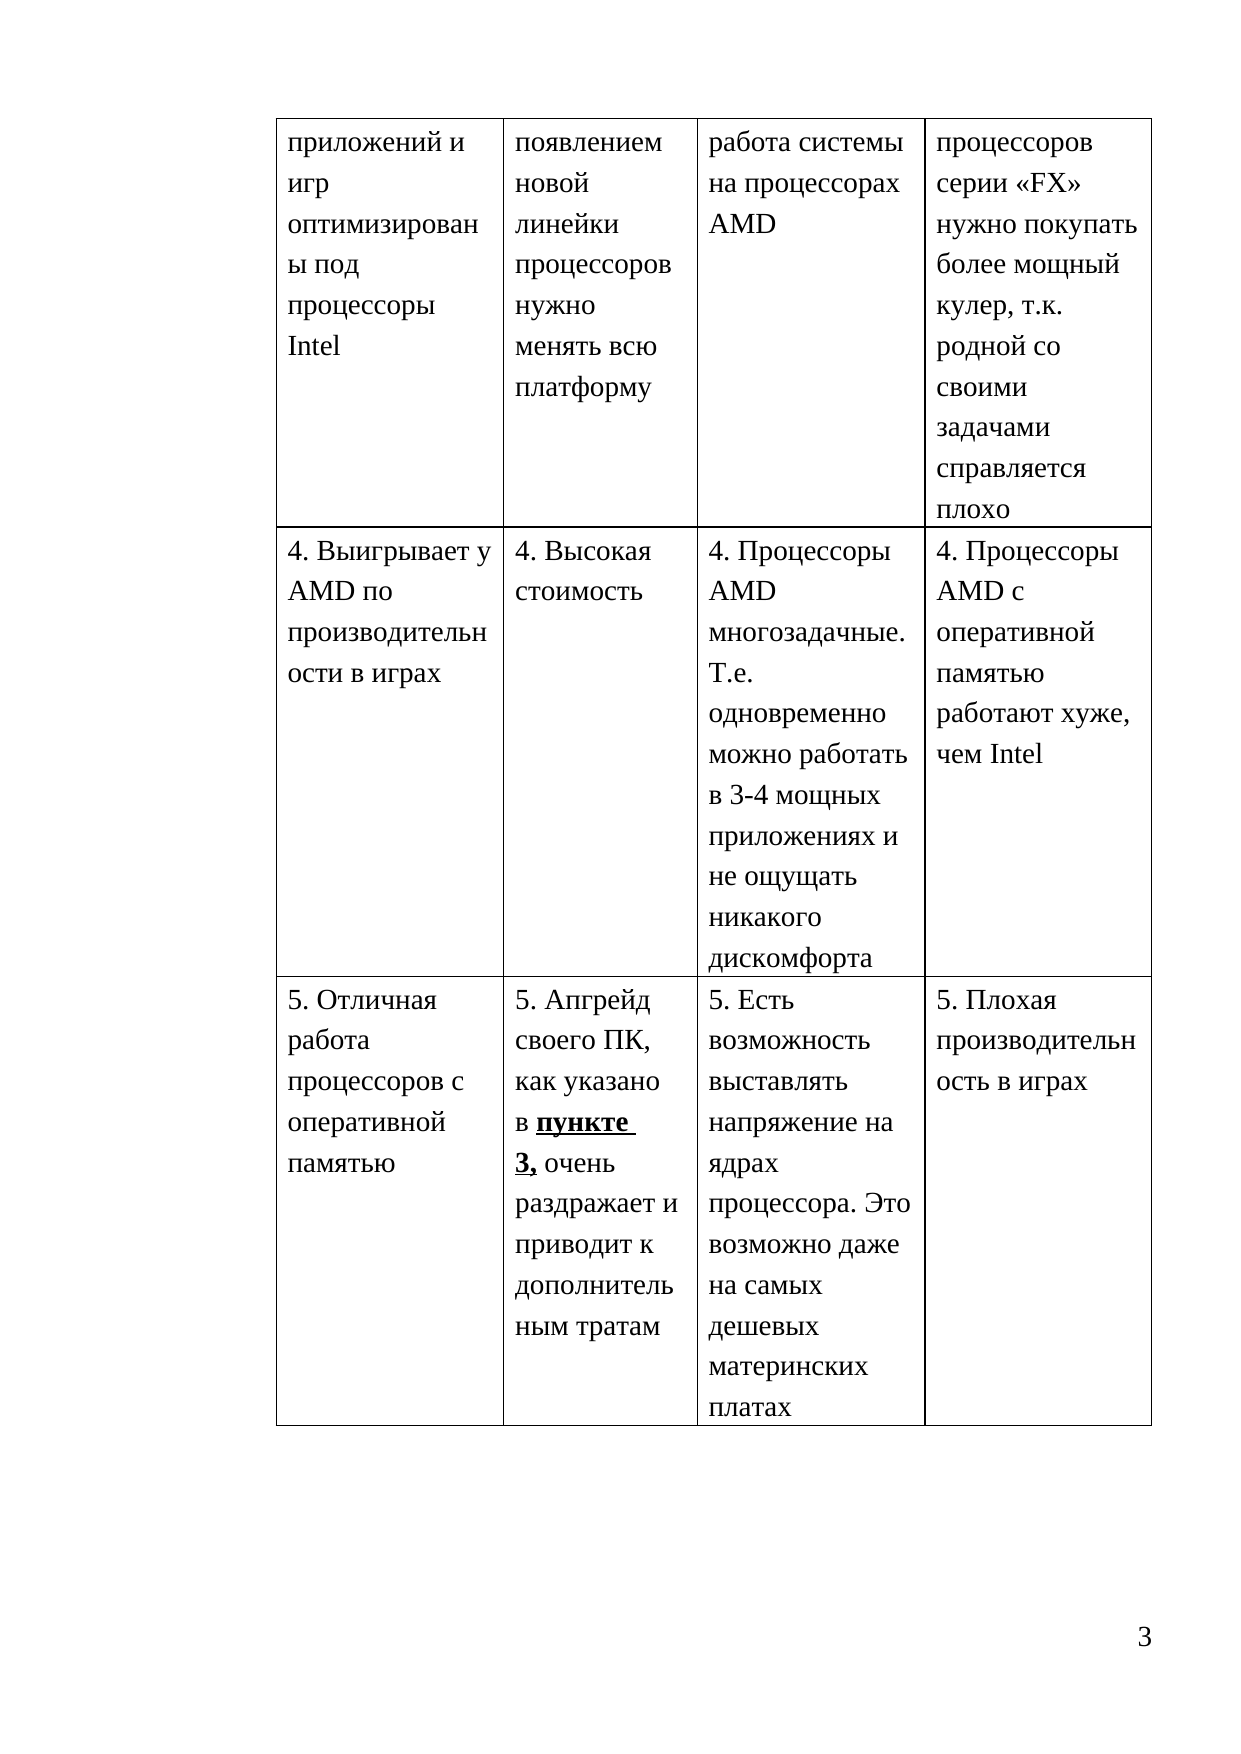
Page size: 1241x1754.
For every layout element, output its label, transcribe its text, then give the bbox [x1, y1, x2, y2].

table_cell 5. Плохая производительность в играх [926, 977, 1151, 1424]
table_cell 4. Процессоры AMD многозадачные. Т.е. одновременно можно работать в 3-4 мощных приложениях и не ощущать никакого дискомфорта [698, 528, 924, 976]
table_cell 3. С появлением новой линейки процессоров нужно менять всю платформу [504, 119, 697, 526]
table_cell 3. Очень много приложений и игр оптимизированы под процессоры Intel [277, 119, 503, 526]
table_cell 3. Стабильная работа системы на процессорах AMD [698, 119, 924, 526]
table_cell 4. Выигрывает у AMD по производительности в играх [277, 528, 503, 976]
table_cell 5. Апгрейд своего ПК, как указано в пункте 3, очень раздражает и приводит к дополнительным тратам [504, 977, 697, 1424]
table_cell 5. Отличная работа процессоров с оперативной памятью [277, 977, 503, 1424]
table_cell 3. Для процессоров серии «FX» нужно покупать более мощный кулер, т.к. родной со своими задачами справляется плохо [926, 119, 1151, 526]
table_cell 5. Есть возможность выставлять напряжение на ядрах процессора. Это возможно даже на самых дешевых материнских платах [698, 977, 924, 1424]
table_cell 4. Процессоры AMD с оперативной памятью работают хуже, чем Intel [926, 528, 1151, 976]
table_cell 4. Высокая стоимость [504, 528, 697, 976]
